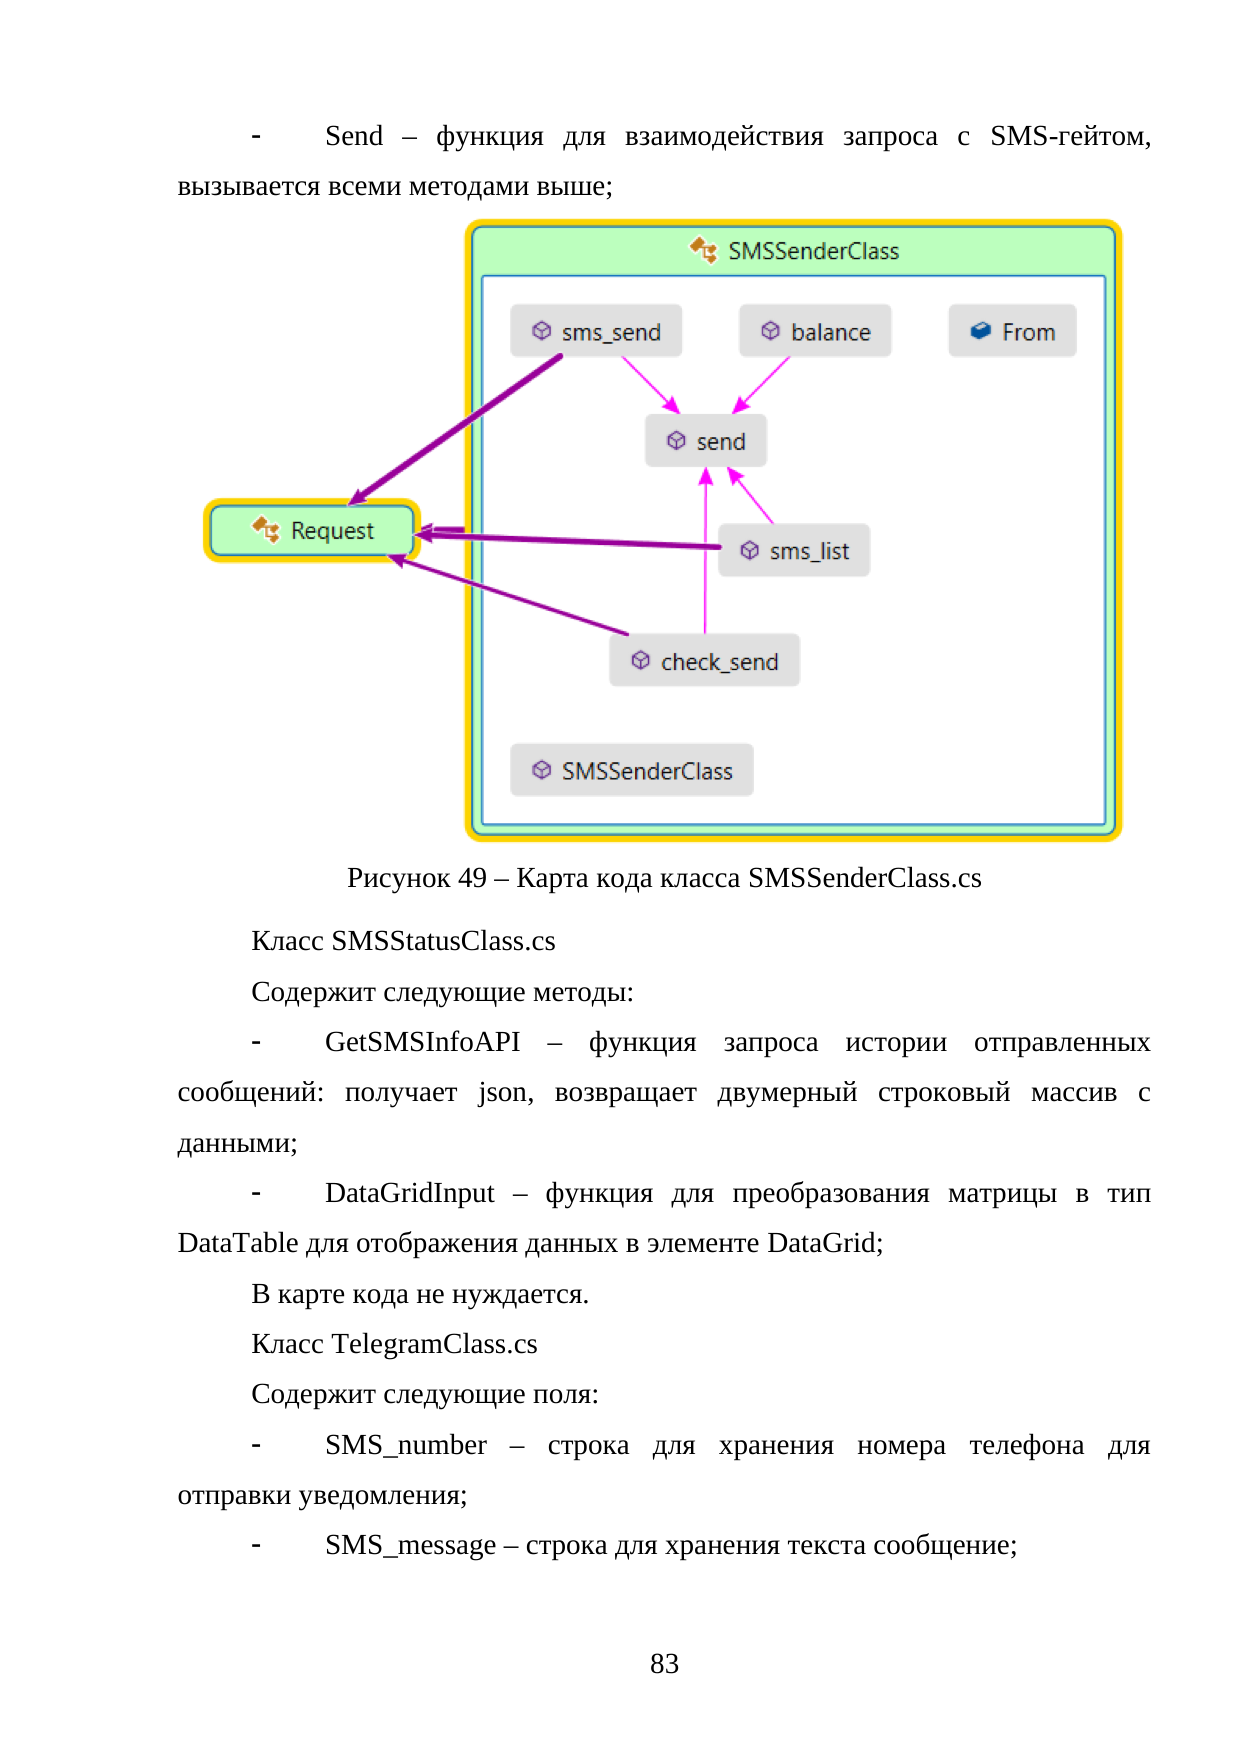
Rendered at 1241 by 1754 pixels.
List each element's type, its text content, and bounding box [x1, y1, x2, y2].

list SMS_message – строка для хранения текста сообщение; [177, 1527, 1152, 1561]
list Send – функция для взаимодействия запроса с SMS-гейтом, вызывается всеми методами выше; [177, 118, 1152, 202]
list SMS_number – строка для хранения номера телефона для отправки уведомления; [177, 1427, 1152, 1511]
text В карте кода не нуждается. [177, 1276, 1152, 1309]
picture [202, 218, 1127, 844]
text Класс TelegramClass.cs [177, 1326, 1152, 1360]
text Рисунок 49 – Карта кода класса SMSSenderClass.cs [177, 861, 1152, 894]
list DataGridInput – функция для преобразования матрицы в тип DataTable для отображения данных в элементе DataGrid; [177, 1175, 1152, 1259]
list GetSMSInfoAPI – функция запроса истории отправленных сообщений: получает json, возвращает двумерный строковый массив с данными; [177, 1024, 1152, 1158]
text Содержит следующие поля: [177, 1376, 1152, 1410]
text Класс SMSStatusClass.cs [177, 923, 1152, 957]
text Содержит следующие методы: [177, 974, 1152, 1007]
